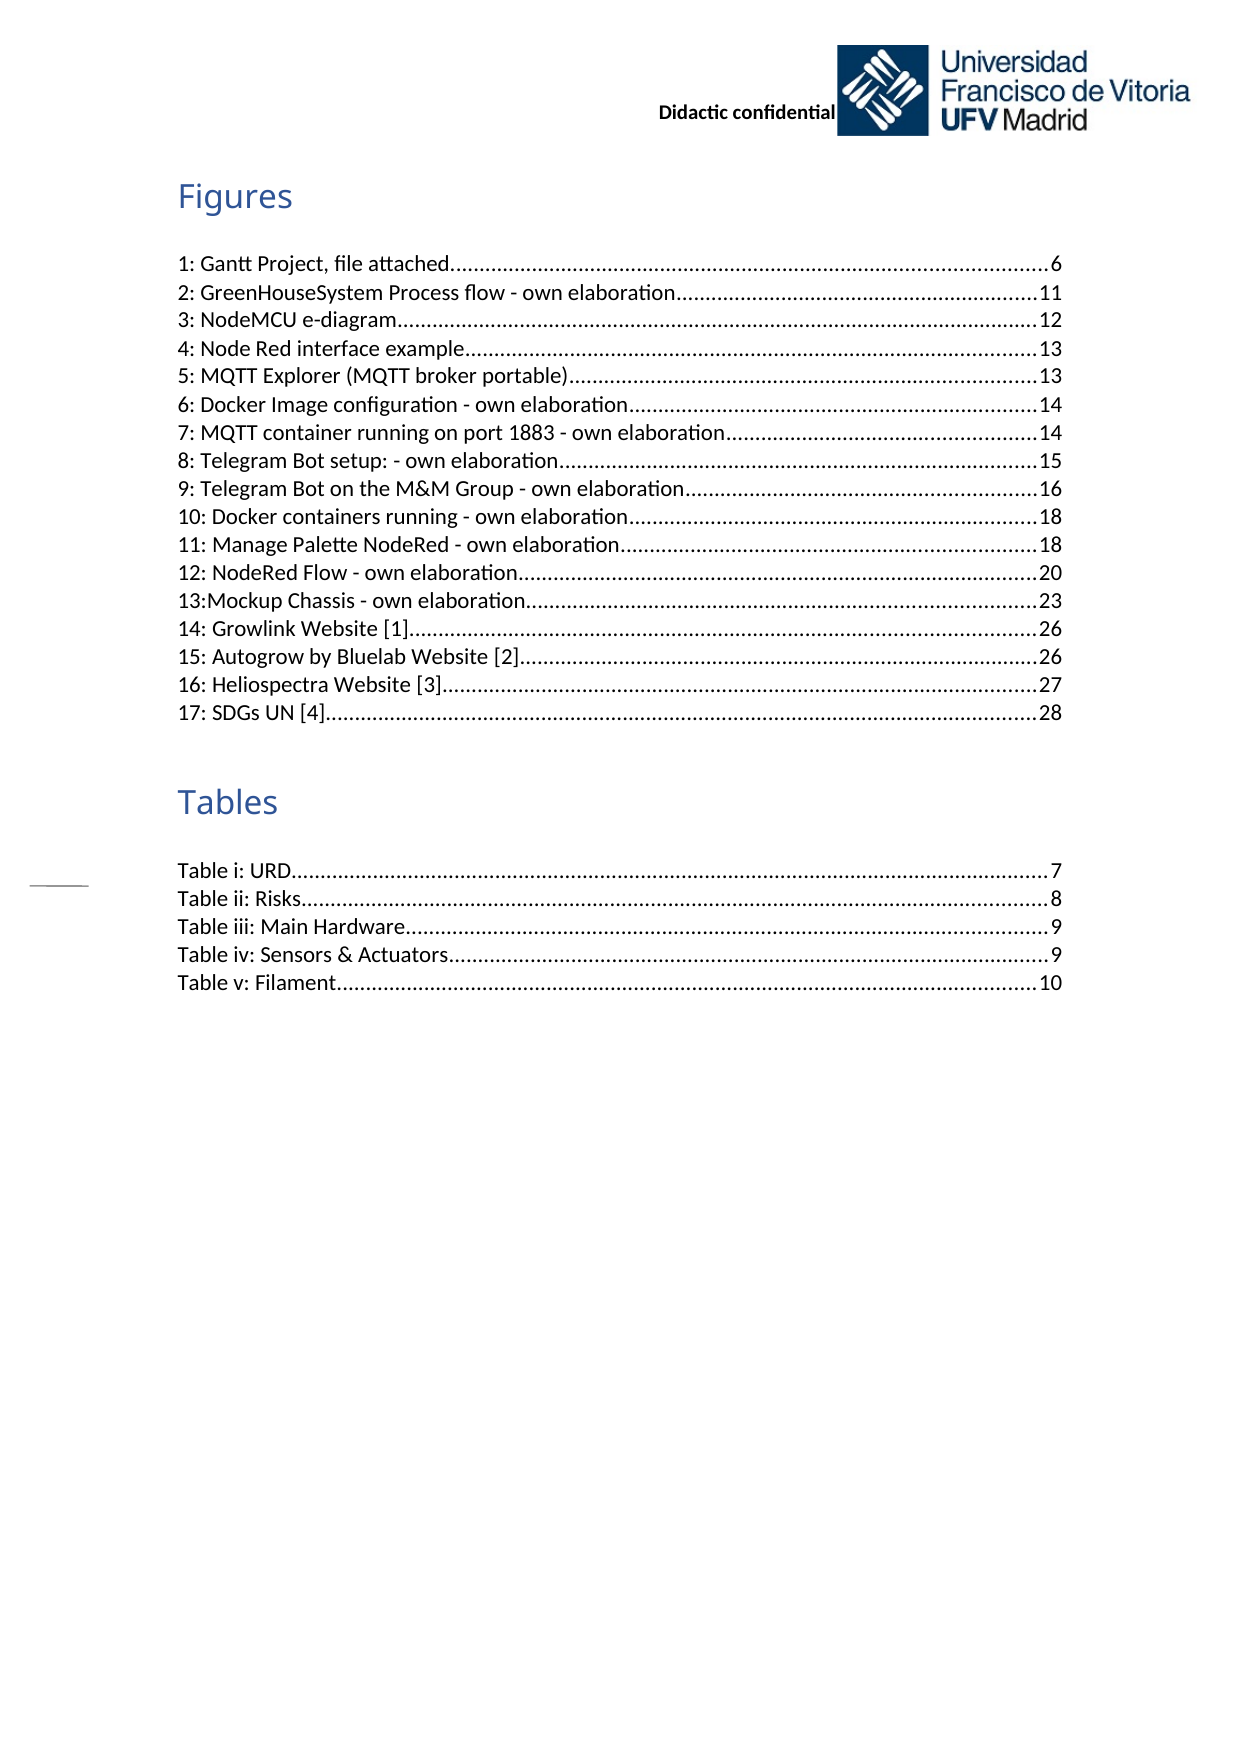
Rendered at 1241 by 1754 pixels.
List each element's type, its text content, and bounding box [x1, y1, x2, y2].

text 16: Heliospectra Website [3] 27 [177, 670, 1063, 698]
text 6: Docker Image configuration - own elaboration 14 [177, 390, 1063, 418]
text 10: Docker containers running - own elaboration 18 [177, 502, 1063, 530]
text Table v: Filament 10 [177, 968, 1063, 996]
text 9: Telegram Bot on the M&M Group - own elaboration 16 [177, 474, 1063, 502]
text 1: Gantt Project, file attached. 6 [177, 249, 1063, 278]
text Table iii: Main Hardware 9 [177, 912, 1063, 940]
subtitle Figures [177, 173, 1063, 218]
text 12: NodeRed Flow - own elaboration 20 [177, 558, 1063, 586]
text 17: SDGs UN [4] 28 [177, 698, 1063, 726]
text 13:Mockup Chassis - own elaboration 23 [177, 586, 1063, 614]
text 2: GreenHouseSystem Process flow - own elaboration 11 [177, 278, 1063, 306]
text 5: MQTT Explorer (MQTT broker portable) 13 [177, 362, 1063, 390]
subtitle Tables [177, 779, 1063, 824]
picture [837, 45, 1213, 136]
text 8: Telegram Bot setup: - own elaboration 15 [177, 446, 1063, 474]
text 7: MQTT container running on port 1883 - own elaboration 14 [177, 418, 1063, 446]
text Table i: URD 7 [177, 856, 1063, 884]
text 11: Manage Palette NodeRed - own elaboration 18 [177, 530, 1063, 558]
text 14: Growlink Website [1] 26 [177, 614, 1063, 642]
text 15: Autogrow by Bluelab Website [2] 26 [177, 642, 1063, 670]
text 3: NodeMCU e-diagram 12 [177, 306, 1063, 334]
text Table ii: Risks 8 [177, 884, 1063, 912]
text 4: Node Red interface example 13 [177, 334, 1063, 362]
text Table iv: Sensors & Actuators 9 [177, 940, 1063, 968]
